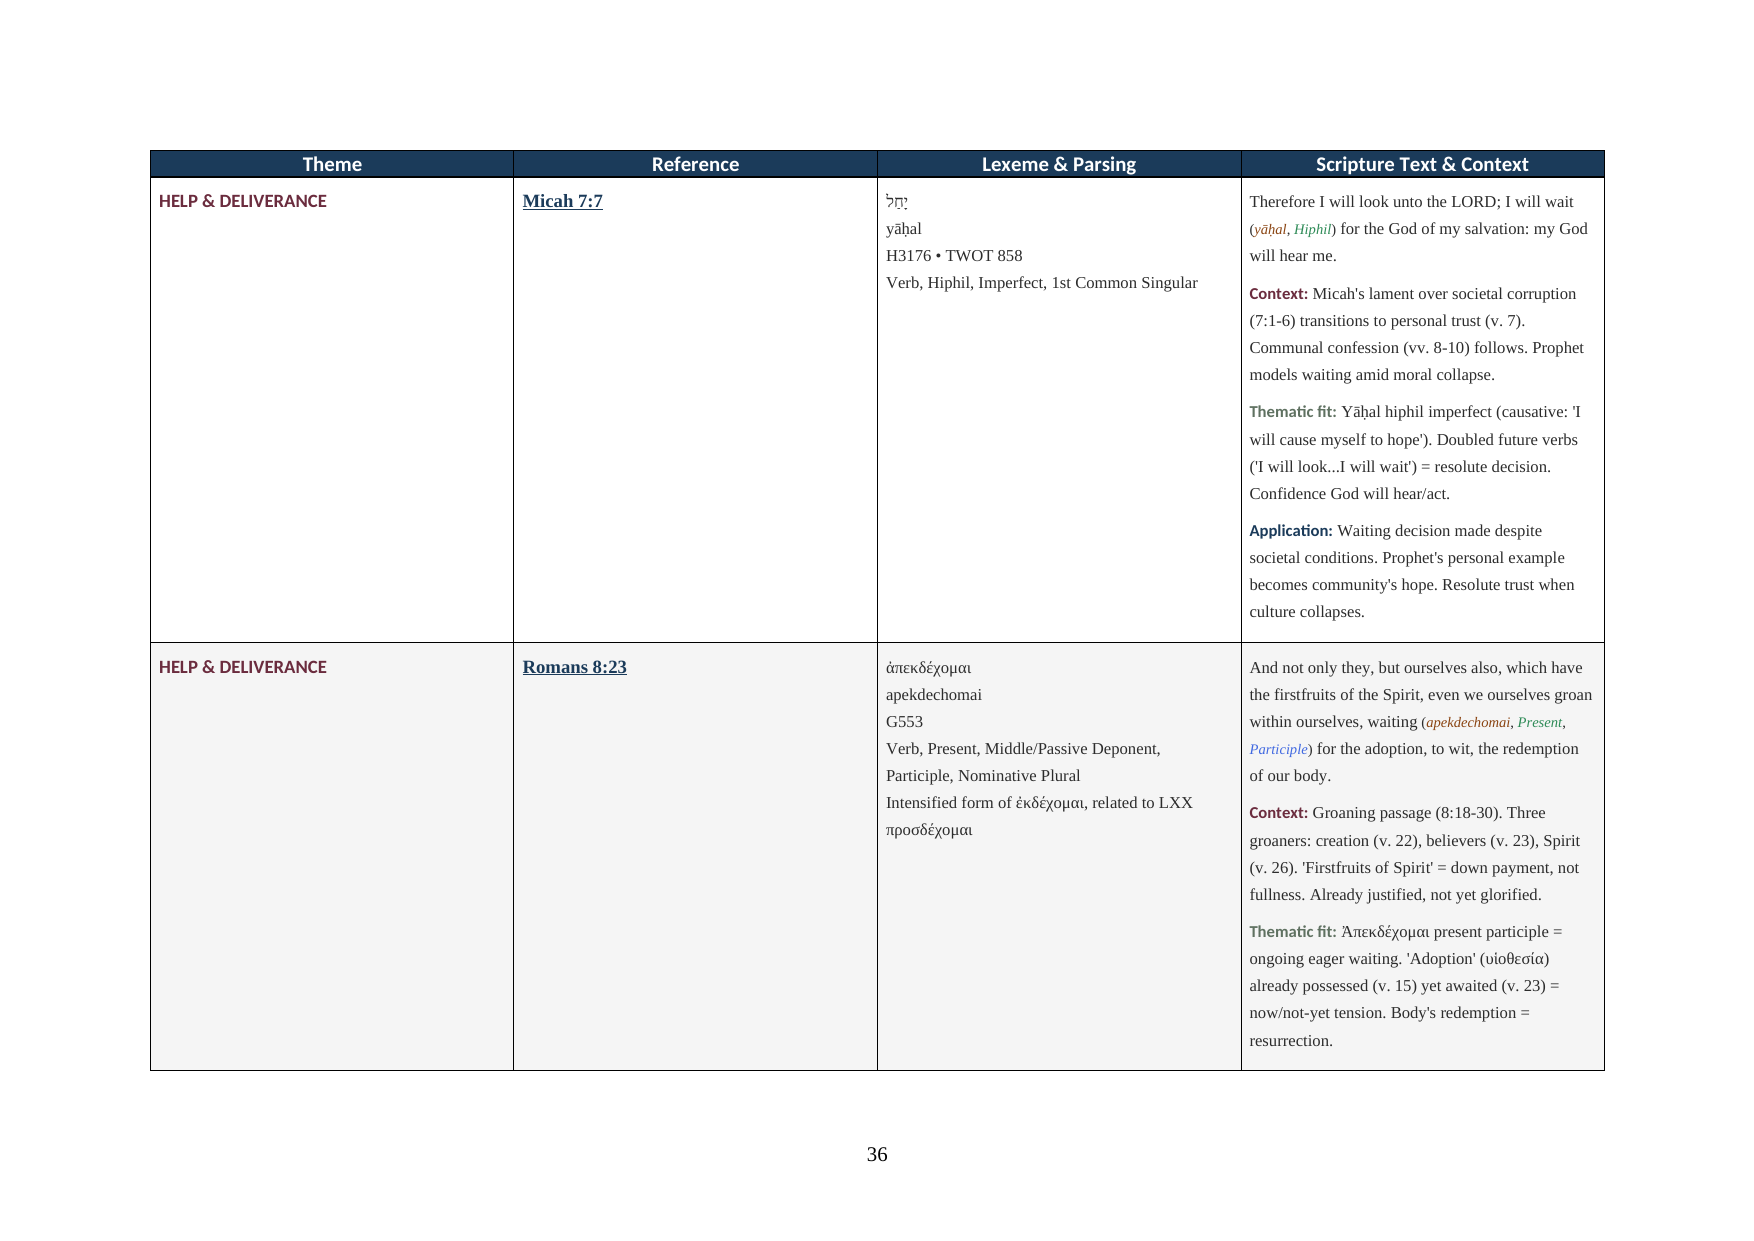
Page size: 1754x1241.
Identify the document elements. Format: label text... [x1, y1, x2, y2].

table_cell Therefore I will look unto the LORD; I will wait (yāḥal, Hiphil) for the God of my salvation: my God will hear me. Context: Micah's lament over societal corruption (7:1-6) transitions to personal trust (v. 7). Communal confession (vv. 8-10) follows. Prophet models waiting amid moral collapse. Thematic fit: Yāḥal hiphil imperfect (causative: 'I will cause myself to hope'). Doubled future verbs ('I will look...I will wait') = resolute decision. Confidence God will hear/act. Application: Waiting decision made despite societal conditions. Prophet's personal example becomes community's hope. Resolute trust when culture collapses. [1242, 178, 1604, 642]
table_cell Romans 8:23 [514, 643, 877, 1070]
table_header Lexeme & Parsing [878, 151, 1241, 176]
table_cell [1242, 643, 1604, 1070]
table_header Reference [514, 151, 877, 176]
table_cell יָחַל yāḥal H3176 • TWOT 858 Verb, Hiphil, Imperfect, 1st Common Singular [878, 178, 1241, 642]
table_header Scripture Text & Context [1242, 151, 1604, 176]
table_cell HELP & DELIVERANCE [151, 643, 513, 1070]
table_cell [878, 643, 1241, 1070]
table_cell Micah 7:7 [514, 178, 877, 642]
table_header Theme [151, 151, 513, 176]
table_cell HELP & DELIVERANCE [151, 178, 513, 642]
